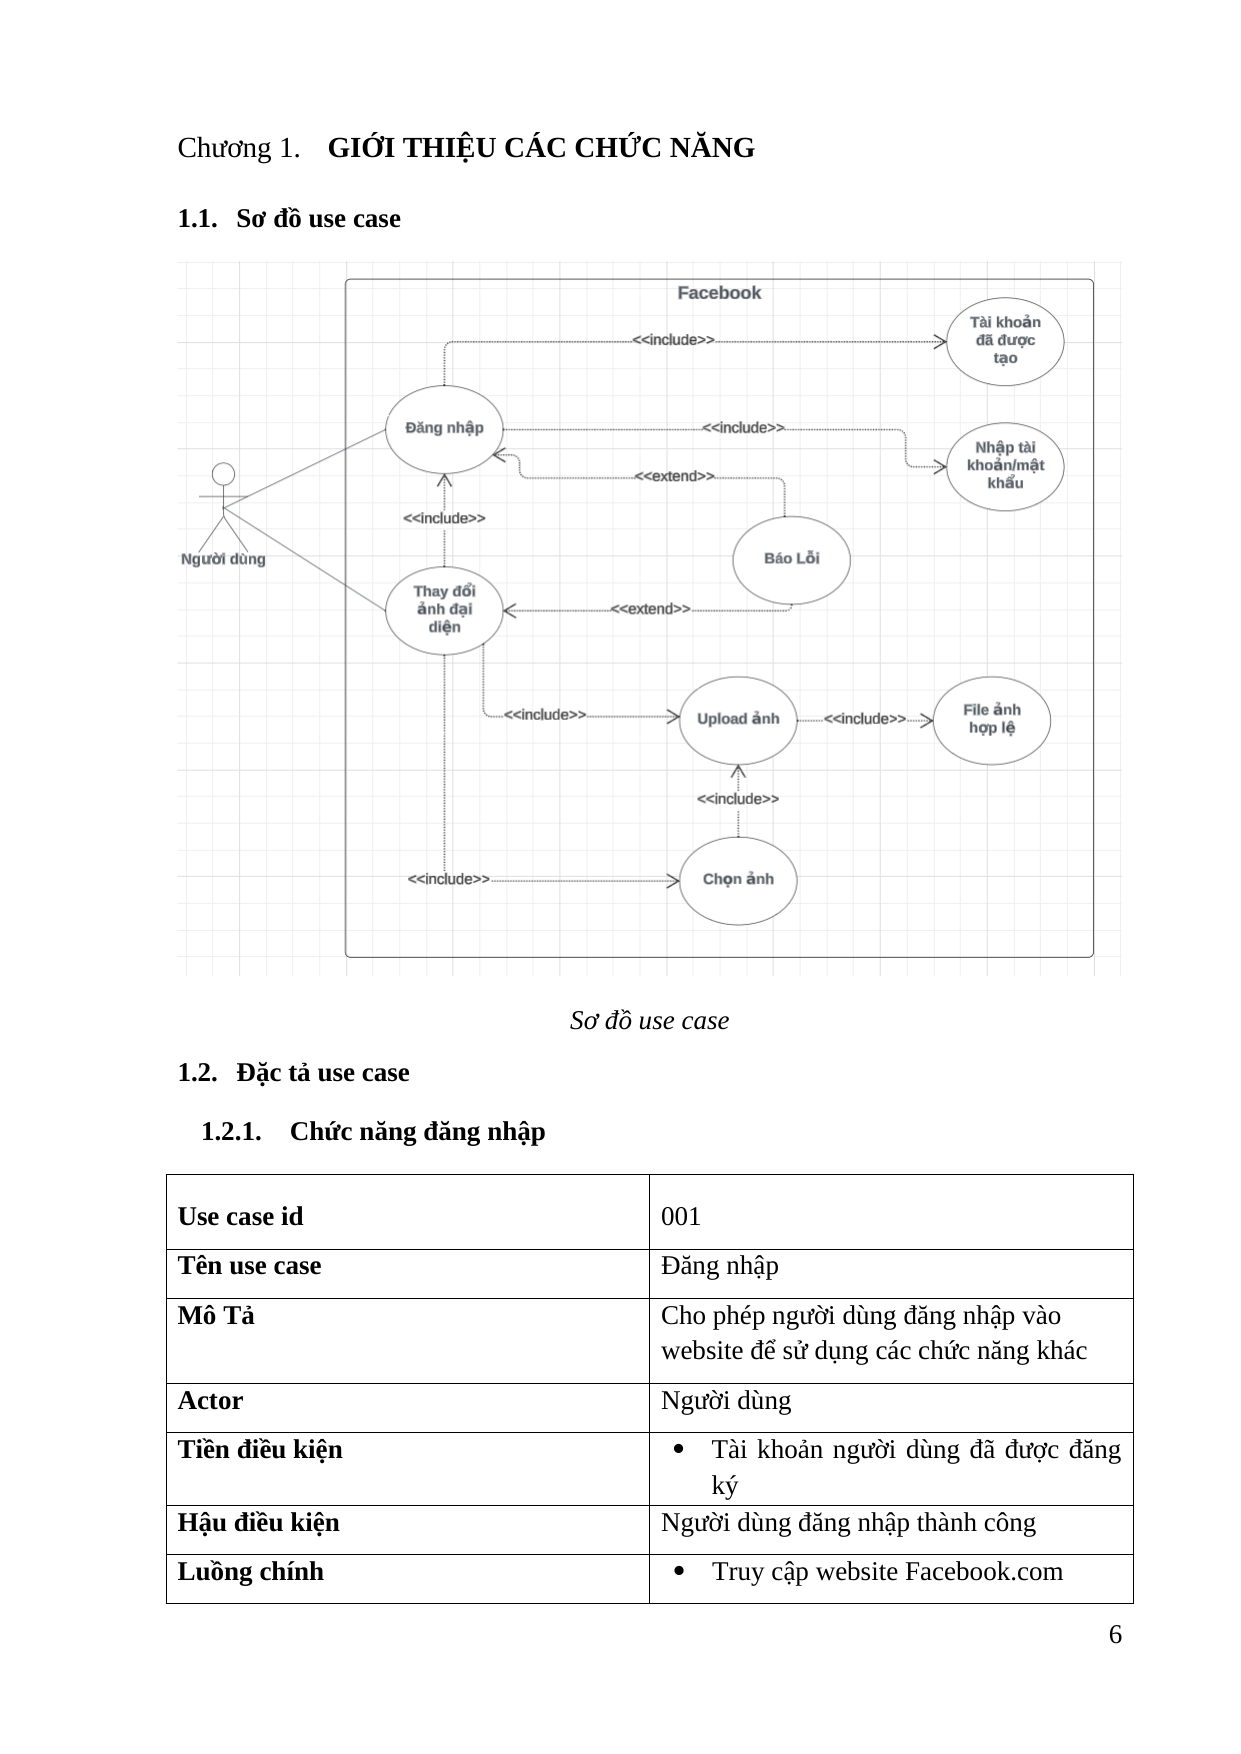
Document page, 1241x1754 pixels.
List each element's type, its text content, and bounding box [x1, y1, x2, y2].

picture [177, 261, 1123, 976]
table_cell Tiền điều kiện [167, 1433, 649, 1504]
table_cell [650, 1555, 1133, 1603]
table_cell Luồng chính [167, 1555, 649, 1603]
table_cell Tài khoản người dùng đã được đăng ký [650, 1433, 1133, 1504]
table_header Use case id [167, 1175, 649, 1248]
subtitle Sơ đồ use case [177, 202, 1122, 233]
subtitle Đặc tả use case [177, 1056, 1122, 1087]
table_cell Actor [167, 1384, 649, 1432]
text Sơ đồ use case [177, 1004, 1122, 1035]
subtitle GIỚI THIỆU CÁC CHỨC NĂNG [177, 131, 1122, 164]
table_cell Tên use case [167, 1250, 649, 1298]
table_cell Đăng nhập [650, 1250, 1133, 1298]
table_cell Người dùng [650, 1384, 1133, 1432]
table_cell Người dùng đăng nhập thành công [650, 1506, 1133, 1554]
table_cell Hậu điều kiện [167, 1506, 649, 1554]
table_cell Mô Tả [167, 1299, 649, 1383]
table_cell Cho phép người dùng đăng nhập vào website để sử dụng các chức năng khác [650, 1299, 1133, 1383]
subtitle Chức năng đăng nhập [201, 1115, 1122, 1146]
table_header 001 [650, 1175, 1133, 1248]
